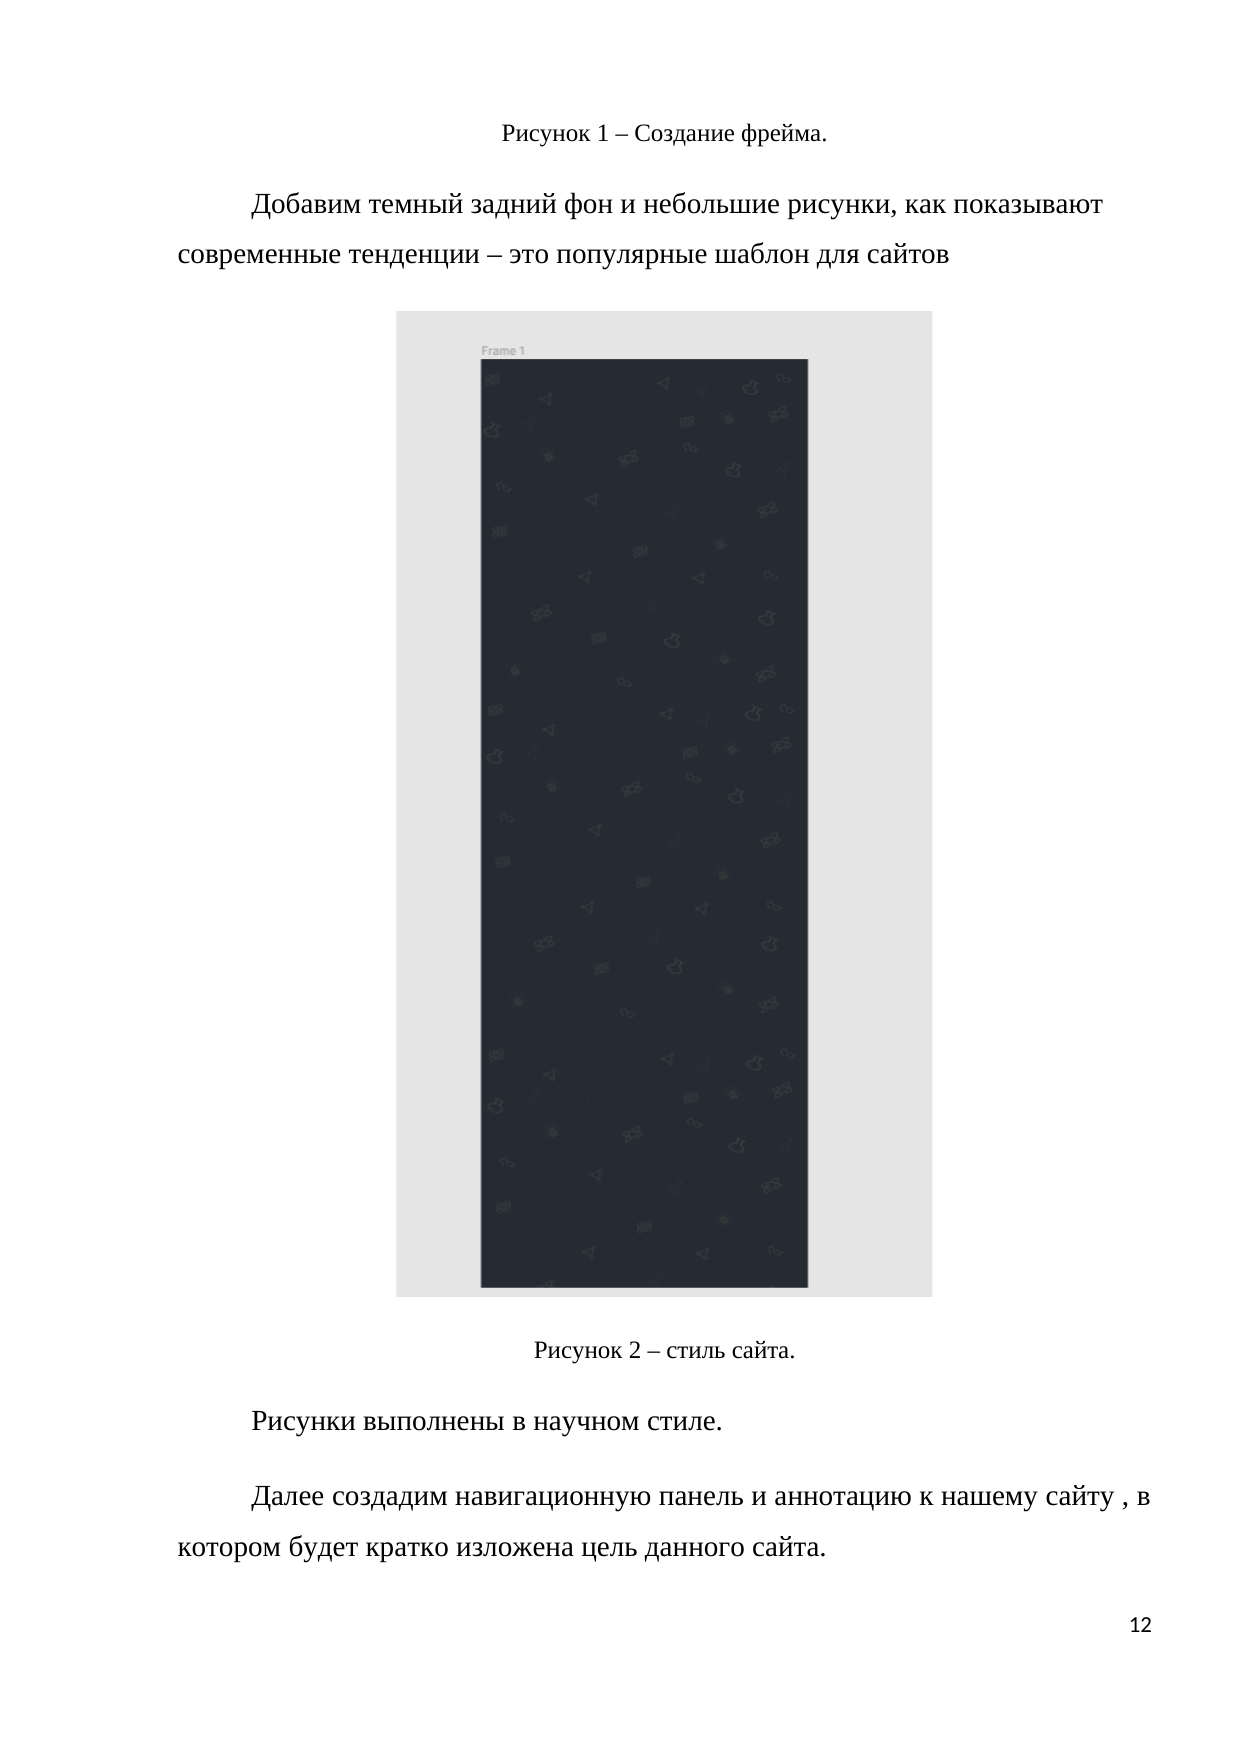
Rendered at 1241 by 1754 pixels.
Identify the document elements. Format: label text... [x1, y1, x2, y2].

text Рисунок 2 – стиль сайта. [177, 1335, 1152, 1364]
text Рисунок 1 – Создание фрейма. [177, 118, 1152, 147]
text Рисунки выполнены в научном стиле. [177, 1403, 1152, 1437]
picture [396, 311, 933, 1297]
text Далее создадим навигационную панель и аннотацию к нашему сайту , в котором будет кратко изложена цель данного сайта. [177, 1478, 1152, 1562]
text Добавим темный задний фон и небольшие рисунки, как показывают современные тенденции – это популярные шаблон для сайтов [177, 186, 1152, 270]
